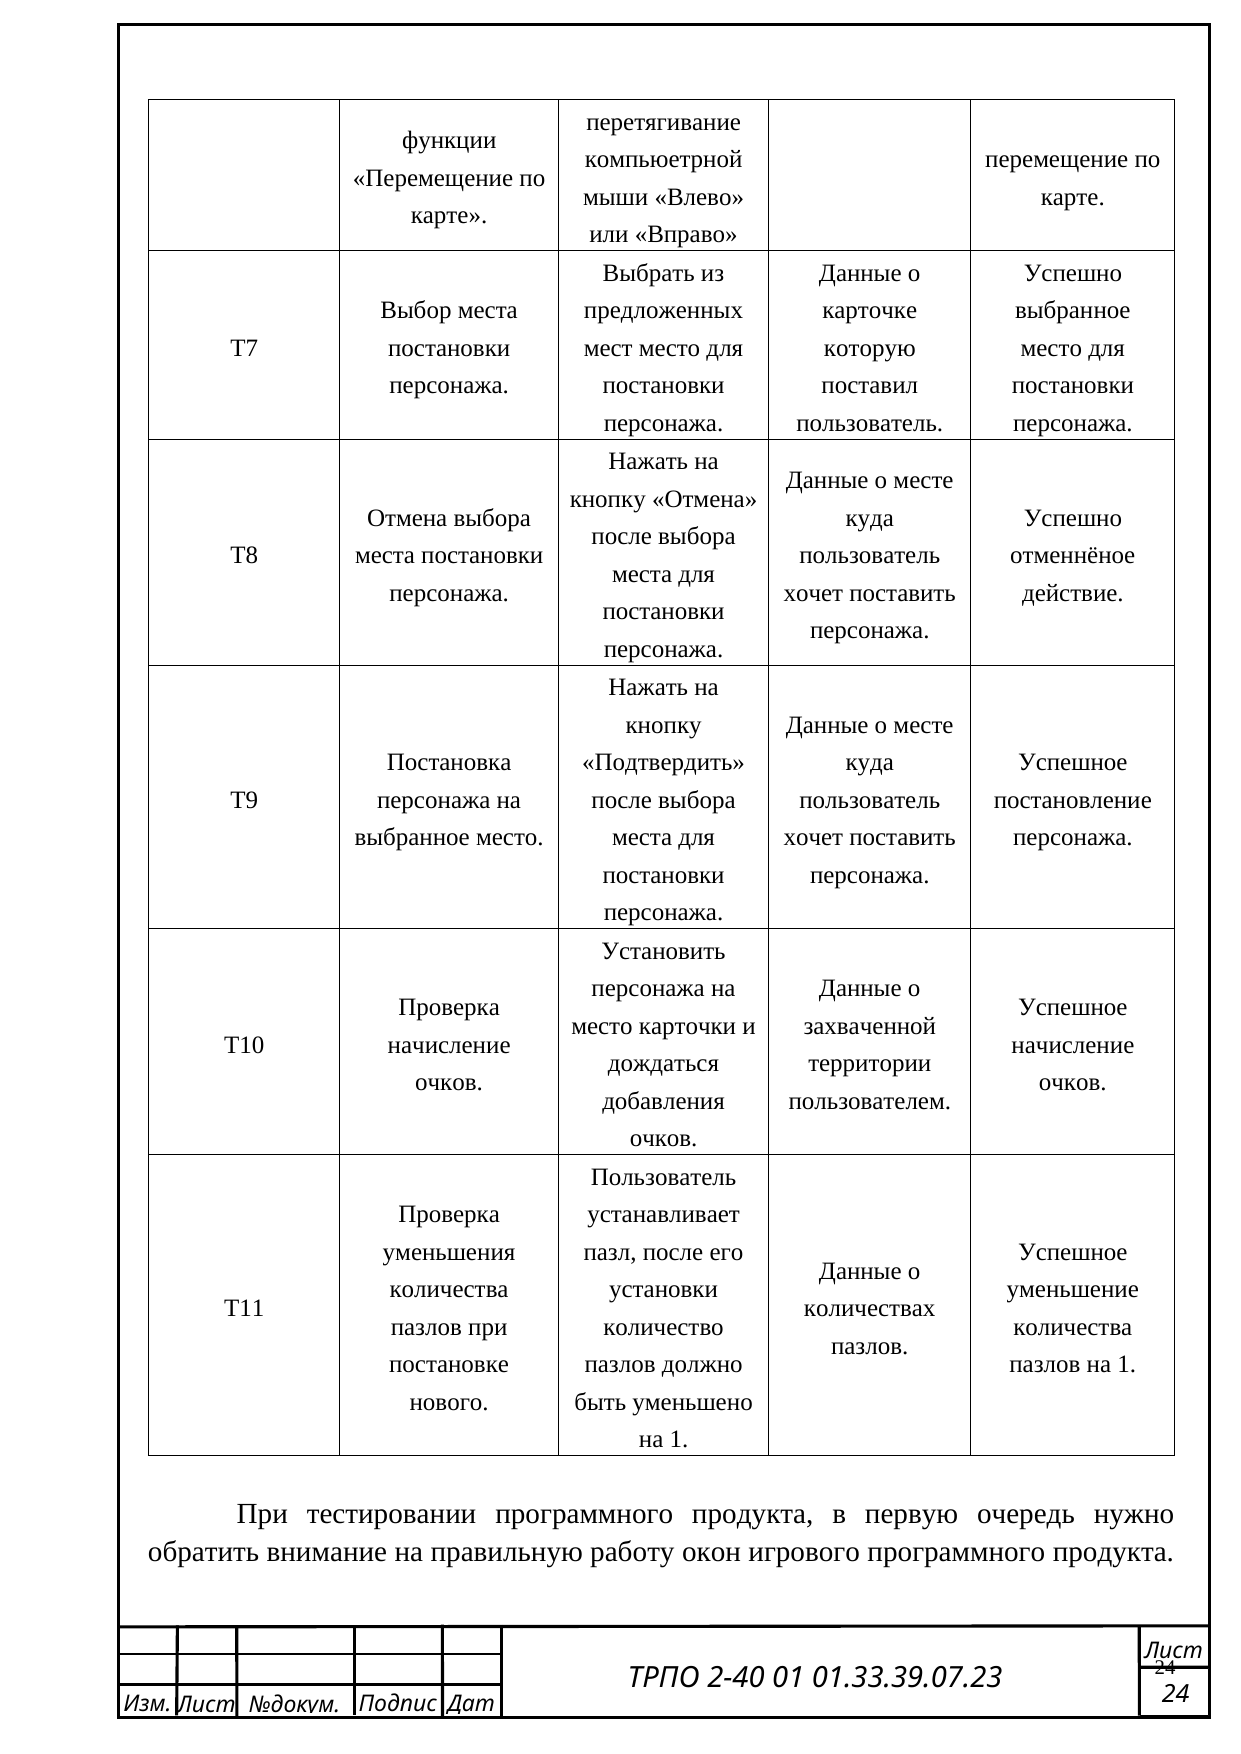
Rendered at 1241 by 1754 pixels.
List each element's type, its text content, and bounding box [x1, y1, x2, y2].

table_cell Успешное начисление очков. [971, 929, 1174, 1154]
table_cell Проверка начисление очков. [340, 929, 558, 1154]
table_header T6 [149, 100, 339, 250]
table_cell Т8 [149, 440, 339, 665]
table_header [559, 100, 768, 250]
table_cell Т10 [149, 929, 339, 1154]
table_cell Отмена выбора места постановки персонажа. [340, 440, 558, 665]
table_cell Т9 [149, 666, 339, 928]
table_cell Успешное уменьшение количества пазлов на 1. [971, 1155, 1174, 1455]
table_header - [769, 100, 970, 250]
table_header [971, 100, 1174, 250]
table_cell Данные о захваченной территории пользователем. [769, 929, 970, 1154]
table_cell Данные о месте куда пользователь хочет поставить персонажа. [769, 666, 970, 928]
table_cell Выбрать из предложенных мест место для постановки персонажа. [559, 251, 768, 439]
table_cell Т11 [149, 1155, 339, 1455]
table_cell Выбор места постановки персонажа. [340, 251, 558, 439]
table_cell Успешное постановление персонажа. [971, 666, 1174, 928]
table_cell Данные о карточке которую поставил пользователь. [769, 251, 970, 439]
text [148, 1494, 1175, 1569]
table_cell Нажать на кнопку «Отмена» после выбора места для постановки персонажа. [559, 440, 768, 665]
table_cell Постановка персонажа на выбранное место. [340, 666, 558, 928]
table_cell Проверка уменьшения количества пазлов при постановке нового. [340, 1155, 558, 1455]
table_cell Данные о месте куда пользователь хочет поставить персонажа. [769, 440, 970, 665]
table_cell Установить персонажа на место карточки и дождаться добавления очков. [559, 929, 768, 1154]
table_cell Успешно выбранное место для постановки персонажа. [971, 251, 1174, 439]
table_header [340, 100, 558, 250]
table_cell Данные о количествах пазлов. [769, 1155, 970, 1455]
table_cell Т7 [149, 251, 339, 439]
table_cell Нажать на кнопку «Подтвердить» после выбора места для постановки персонажа. [559, 666, 768, 928]
table_cell Пользователь устанавливает пазл, после его установки количество пазлов должно быть уменьшено на 1. [559, 1155, 768, 1455]
table_cell Успешно отменнёное действие. [971, 440, 1174, 665]
